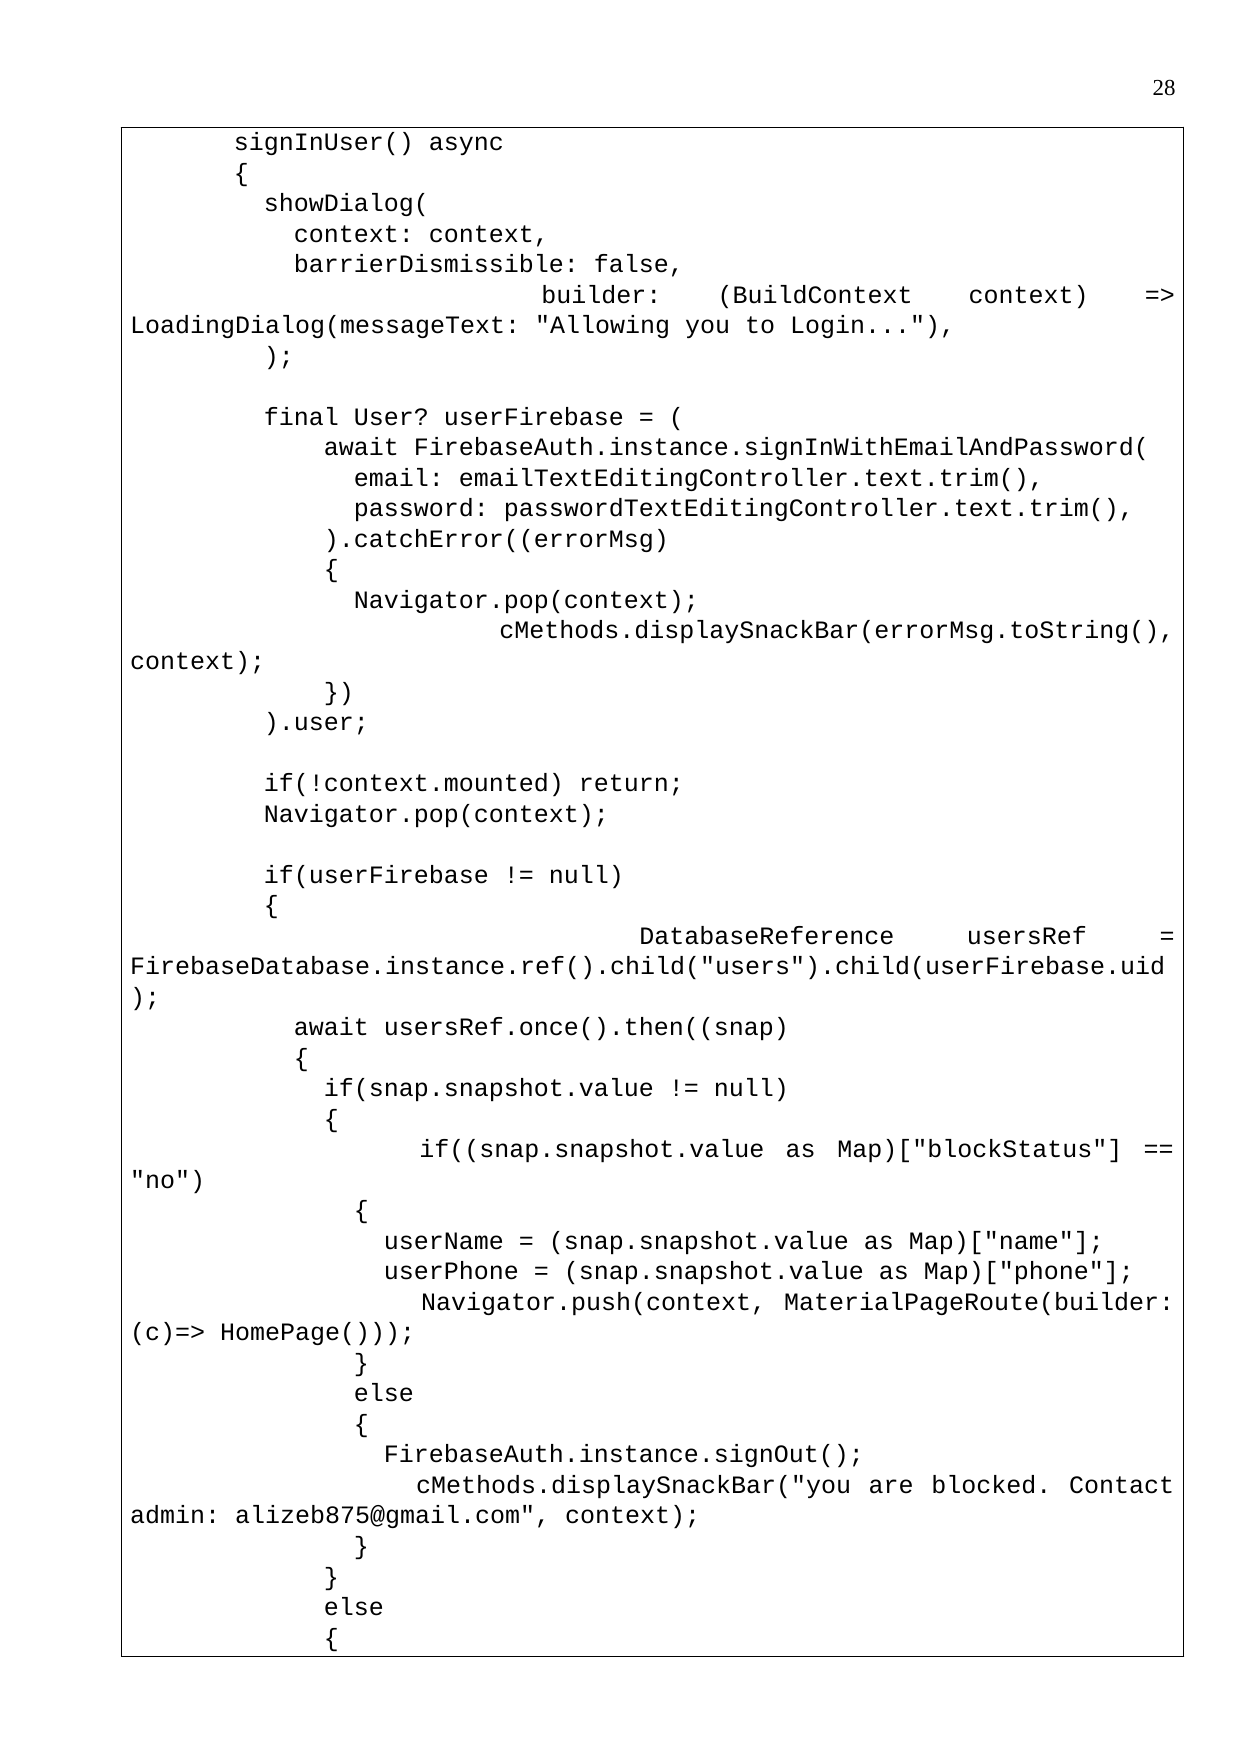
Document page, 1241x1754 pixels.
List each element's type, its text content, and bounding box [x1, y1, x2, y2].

text FirebaseAuth.instance.signOut(); [122, 1439, 1183, 1469]
text email: emailTextEditingController.text.trim(), [122, 462, 1183, 493]
text Navigator.pop(context); [122, 584, 1183, 615]
text barrierDismissible: false, [122, 249, 1183, 279]
text { [122, 1042, 1183, 1073]
text cMethods.displaySnackBar(errorMsg.toString(), context); [122, 615, 1183, 676]
text { [122, 554, 1183, 584]
text userName = (snap.snapshot.value as Map)["name"]; [122, 1225, 1183, 1256]
text if((snap.snapshot.value as Map)["blockStatus"] == "no") [122, 1134, 1183, 1195]
text await usersRef.once().then((snap) [122, 1012, 1183, 1042]
text final User? userFirebase = ( [122, 401, 1183, 432]
text else [122, 1592, 1183, 1622]
text } [122, 1347, 1183, 1378]
text { [122, 889, 1183, 920]
text else [122, 1378, 1183, 1408]
text Navigator.pop(context); [122, 798, 1183, 829]
text signInUser() async [122, 128, 1183, 157]
text { [122, 157, 1183, 188]
text if(snap.snapshot.value != null) [122, 1073, 1183, 1103]
text { [122, 1195, 1183, 1225]
text await FirebaseAuth.instance.signInWithEmailAndPassword( [122, 432, 1183, 462]
text } [122, 1561, 1183, 1592]
text { [122, 1408, 1183, 1439]
text { [122, 1622, 1183, 1656]
text ).catchError((errorMsg) [122, 523, 1183, 554]
text builder: (BuildContext context) => LoadingDialog(messageText: "Allowing you to Login..."), [122, 279, 1183, 340]
text Navigator.push(context, MaterialPageRoute(builder: (c)=> HomePage())); [122, 1286, 1183, 1347]
text ); [122, 340, 1183, 372]
text }) [122, 676, 1183, 706]
text if(!context.mounted) return; [122, 767, 1183, 798]
text if(userFirebase != null) [122, 859, 1183, 889]
text { [122, 1103, 1183, 1134]
text ).user; [122, 706, 1183, 738]
text cMethods.displaySnackBar("you are blocked. Contact admin: alizeb875@gmail.com", context); [122, 1469, 1183, 1531]
text password: passwordTextEditingController.text.trim(), [122, 493, 1183, 523]
text showDialog( [122, 188, 1183, 218]
text DatabaseReference usersRef = FirebaseDatabase.instance.ref().child("users").child(userFirebase.uid); [122, 920, 1183, 1012]
text userPhone = (snap.snapshot.value as Map)["phone"]; [122, 1256, 1183, 1286]
text } [122, 1531, 1183, 1561]
text context: context, [122, 218, 1183, 249]
